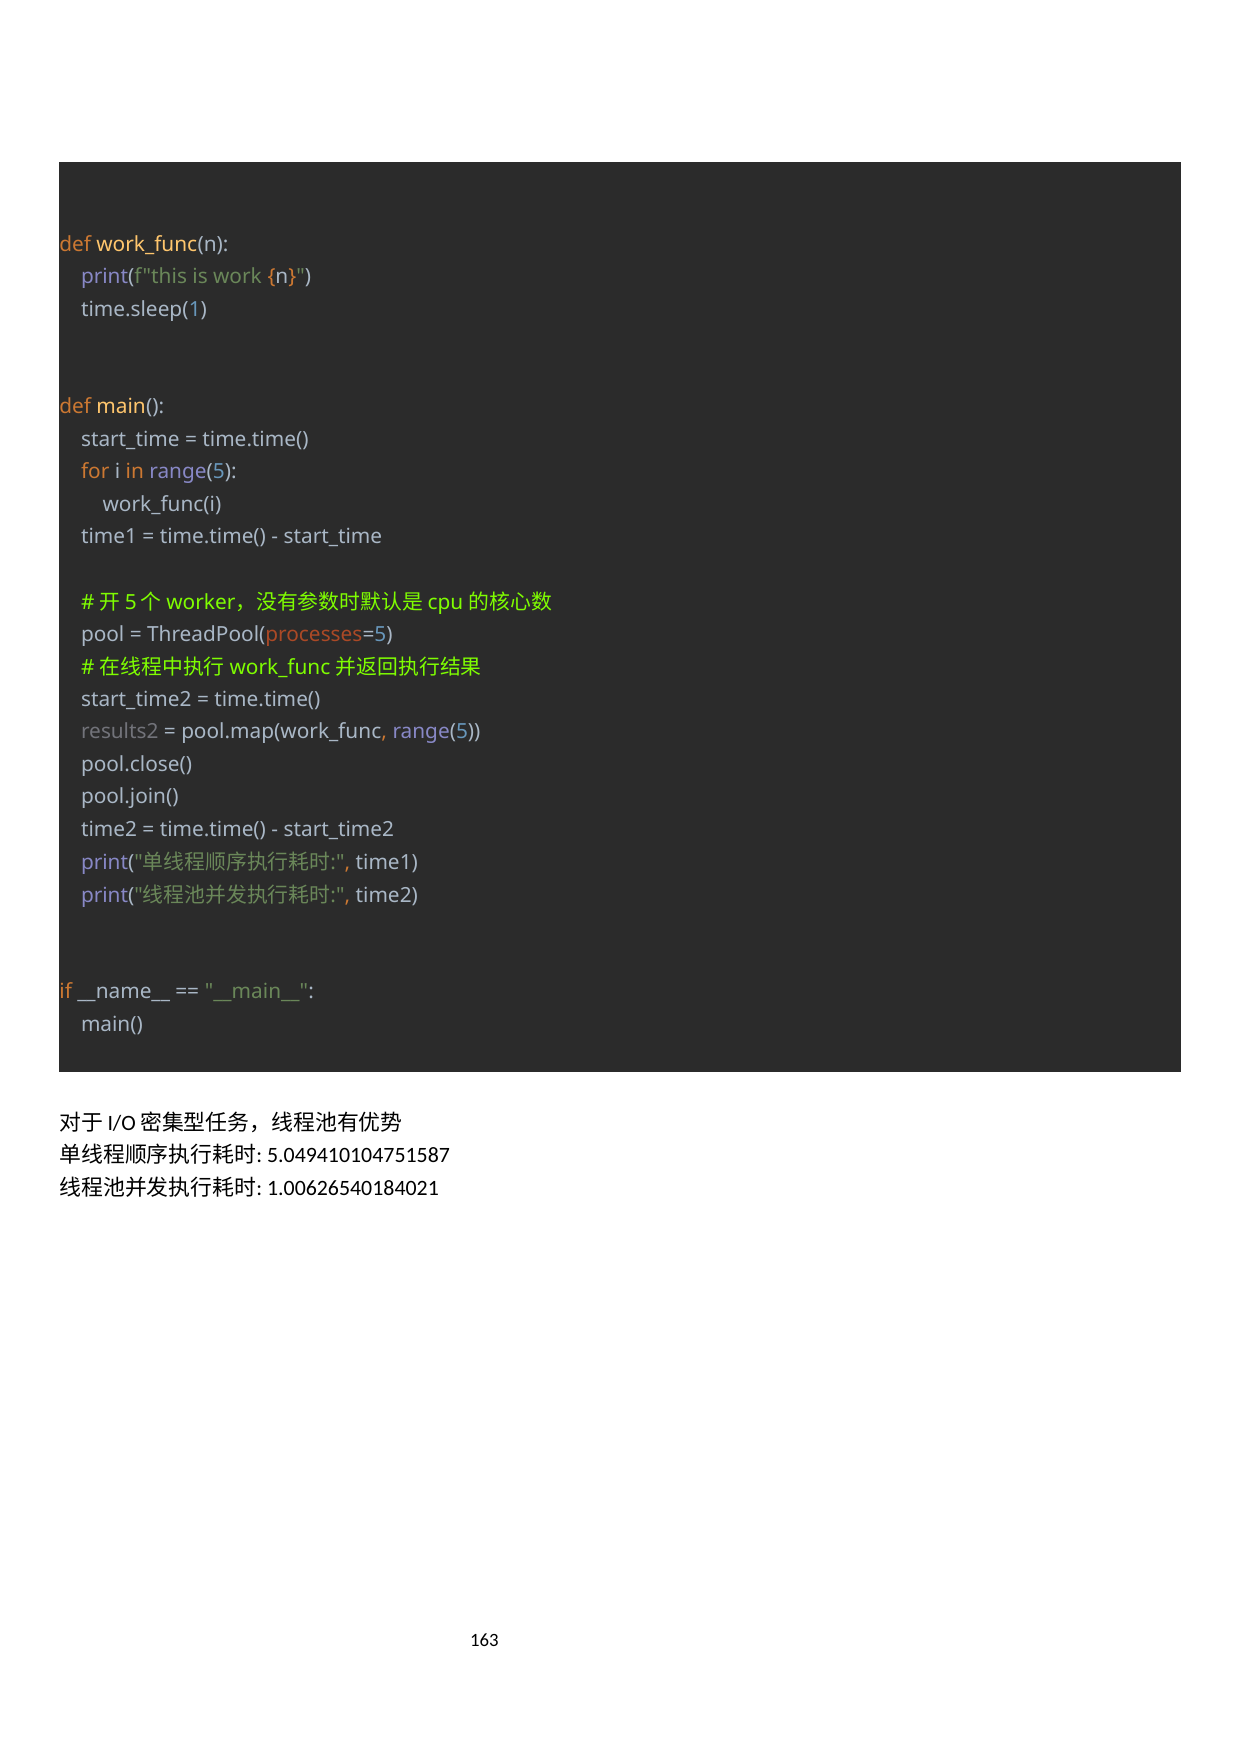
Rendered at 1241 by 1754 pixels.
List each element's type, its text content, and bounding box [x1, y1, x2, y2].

text 对于I/O密集型任务，线程池有优势 [59, 1104, 1181, 1137]
text 线程池并发执行耗时: 1.00626540184021 [59, 1169, 1181, 1202]
text 单线程顺序执行耗时: 5.049410104751587 [59, 1137, 1181, 1169]
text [59, 162, 1181, 1072]
